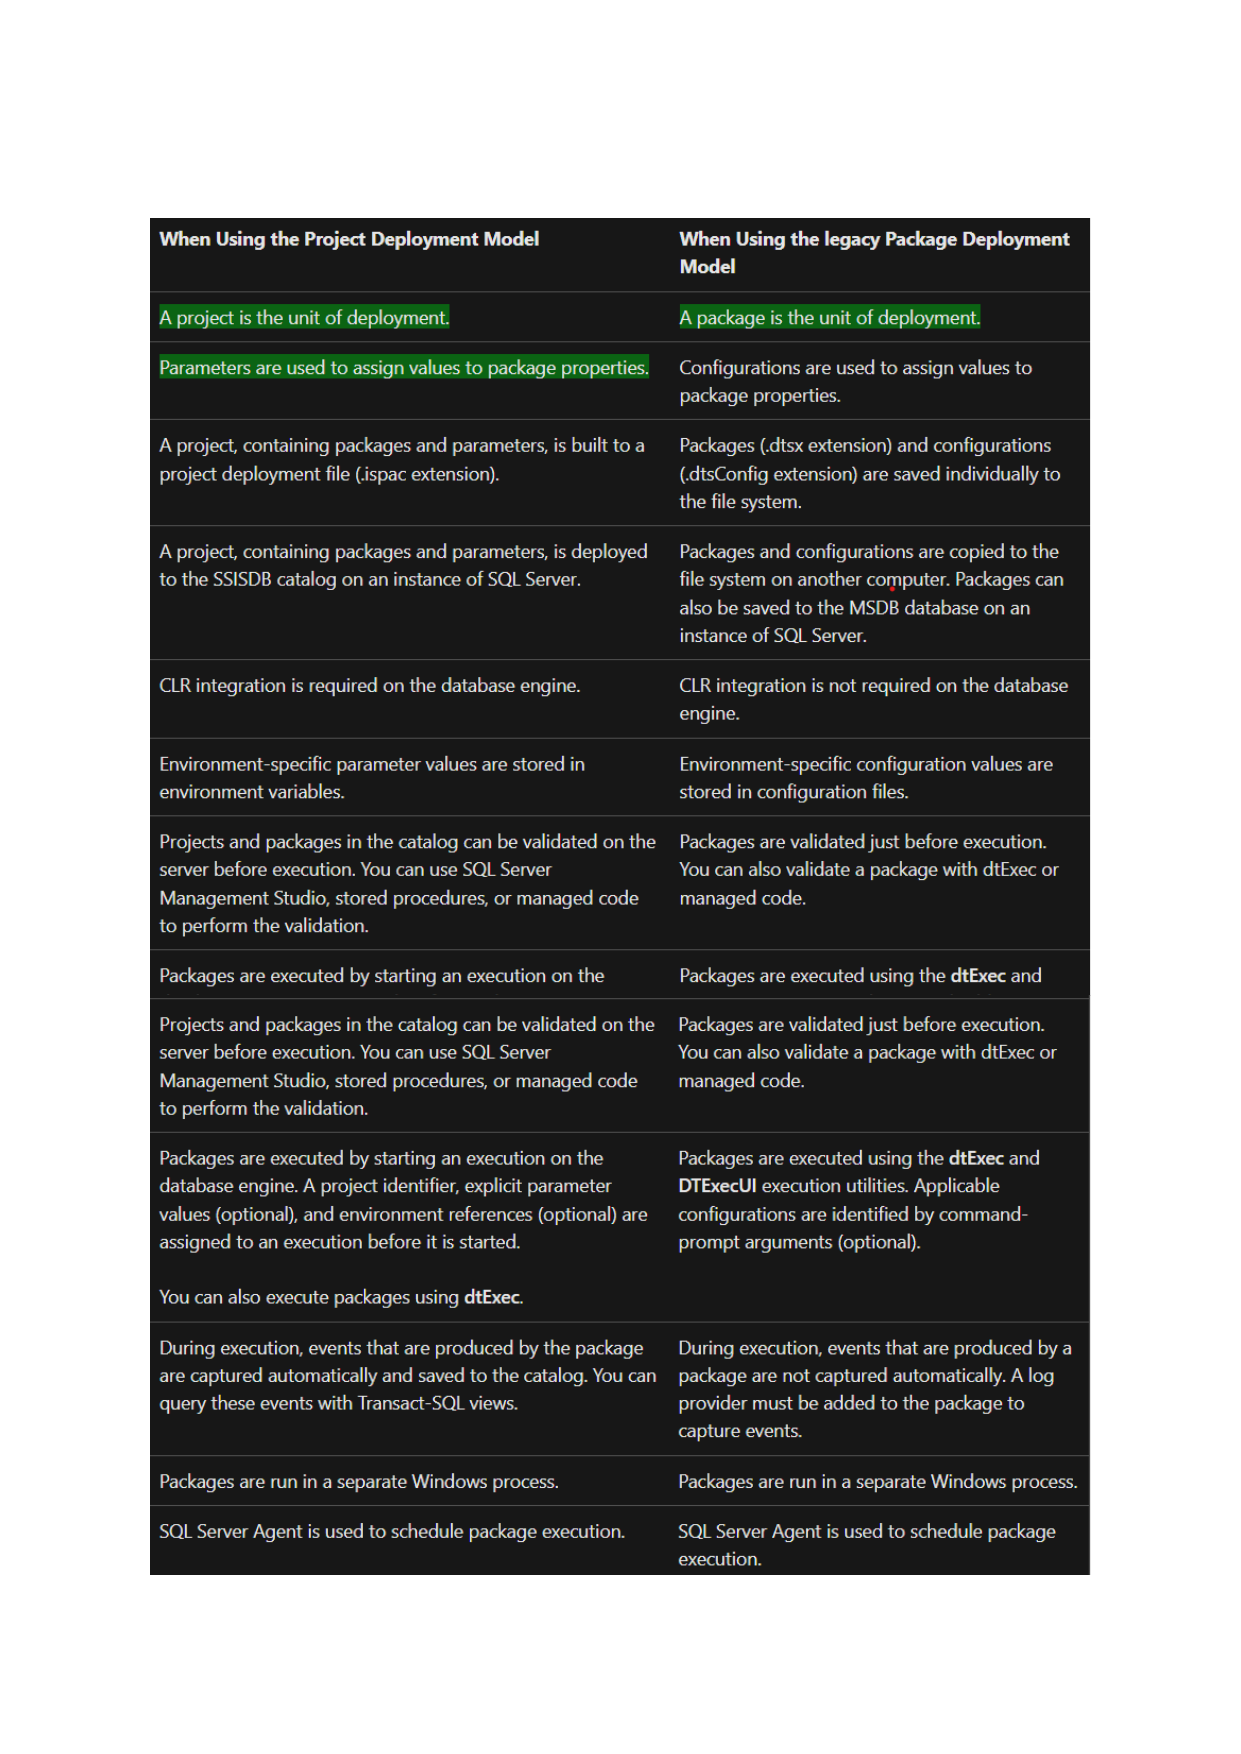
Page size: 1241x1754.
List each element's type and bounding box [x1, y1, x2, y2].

picture [150, 218, 1091, 1575]
